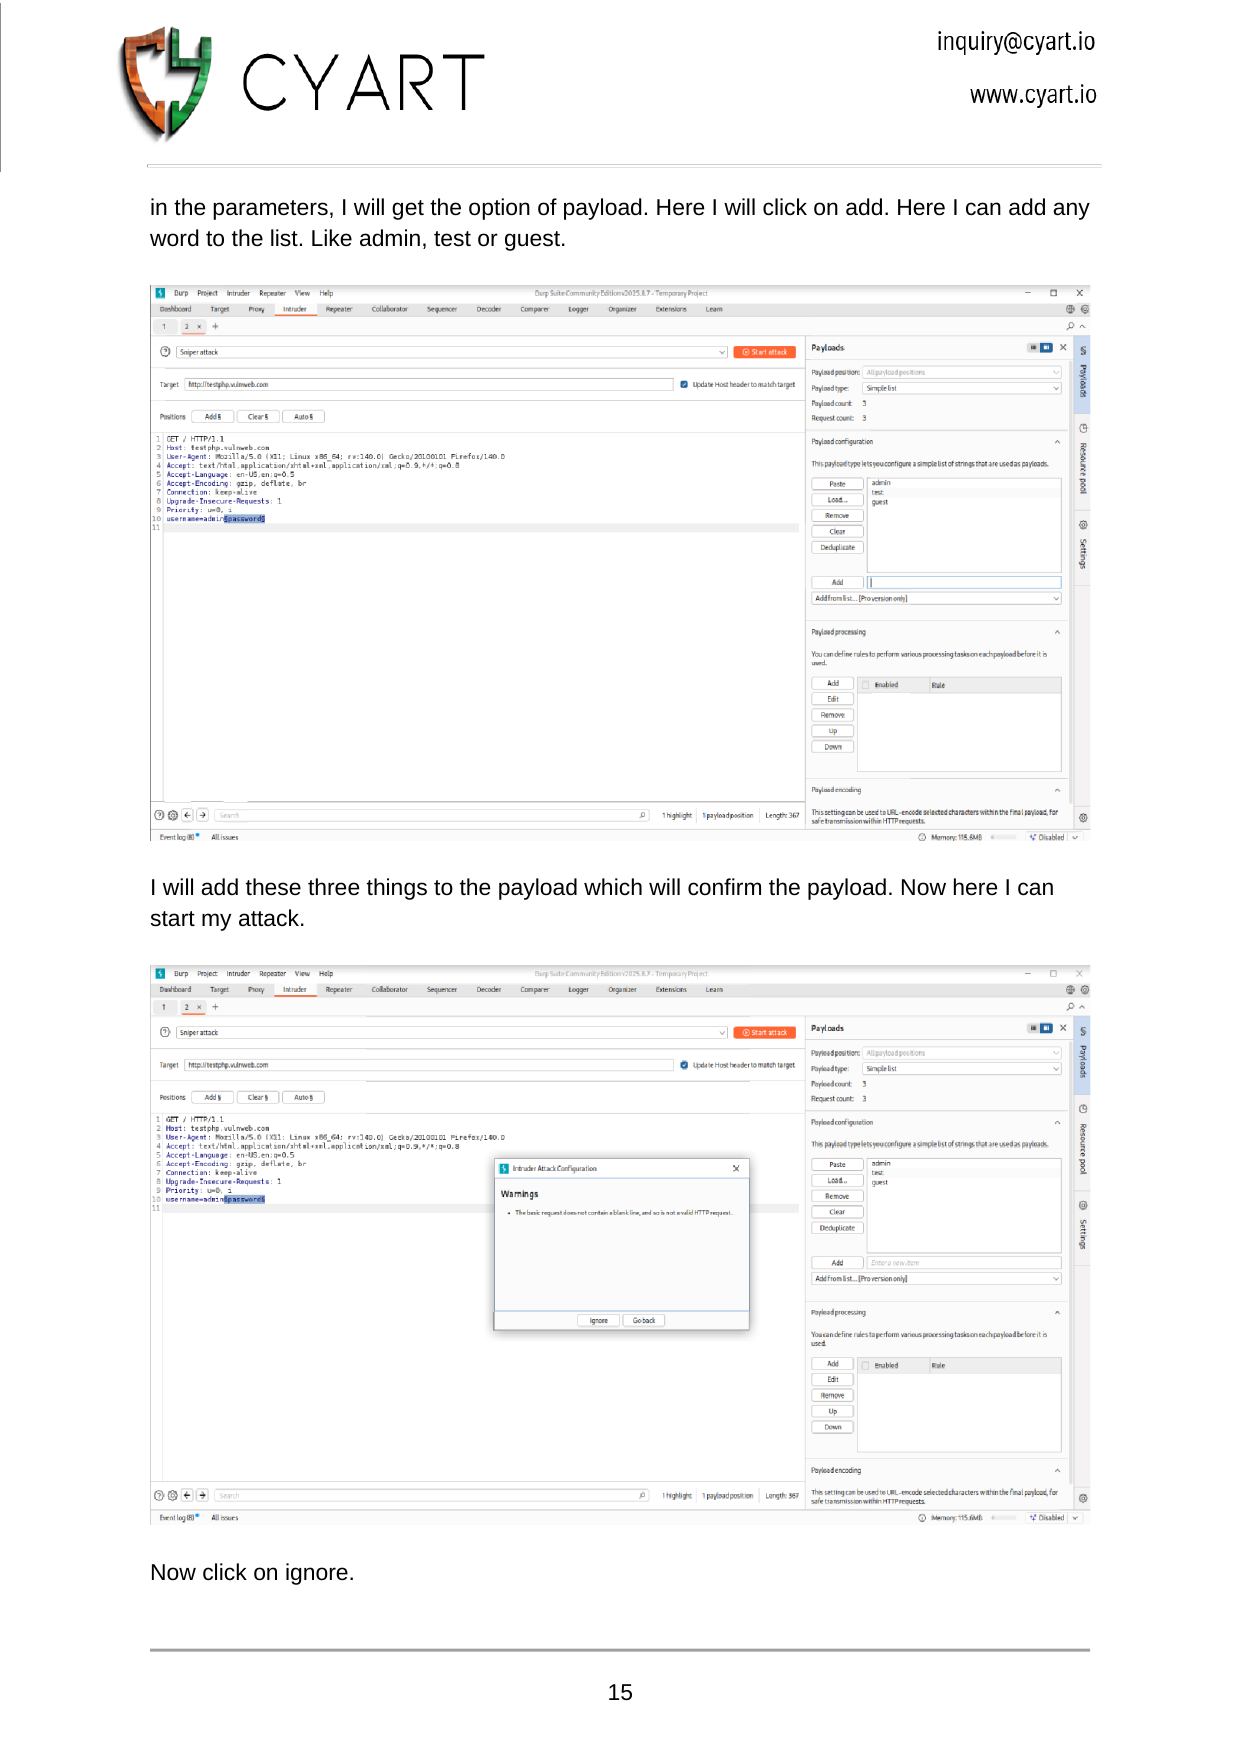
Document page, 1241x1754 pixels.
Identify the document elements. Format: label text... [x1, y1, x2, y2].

picture [150, 285, 1091, 841]
picture [0, 3, 1241, 172]
text I will add these three things to the payload which will confirm the payload. Now here I can start my attack. [150, 874, 1090, 931]
picture [150, 965, 1091, 1525]
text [150, 150, 1090, 251]
text Now click on ignore. [150, 1558, 1090, 1585]
